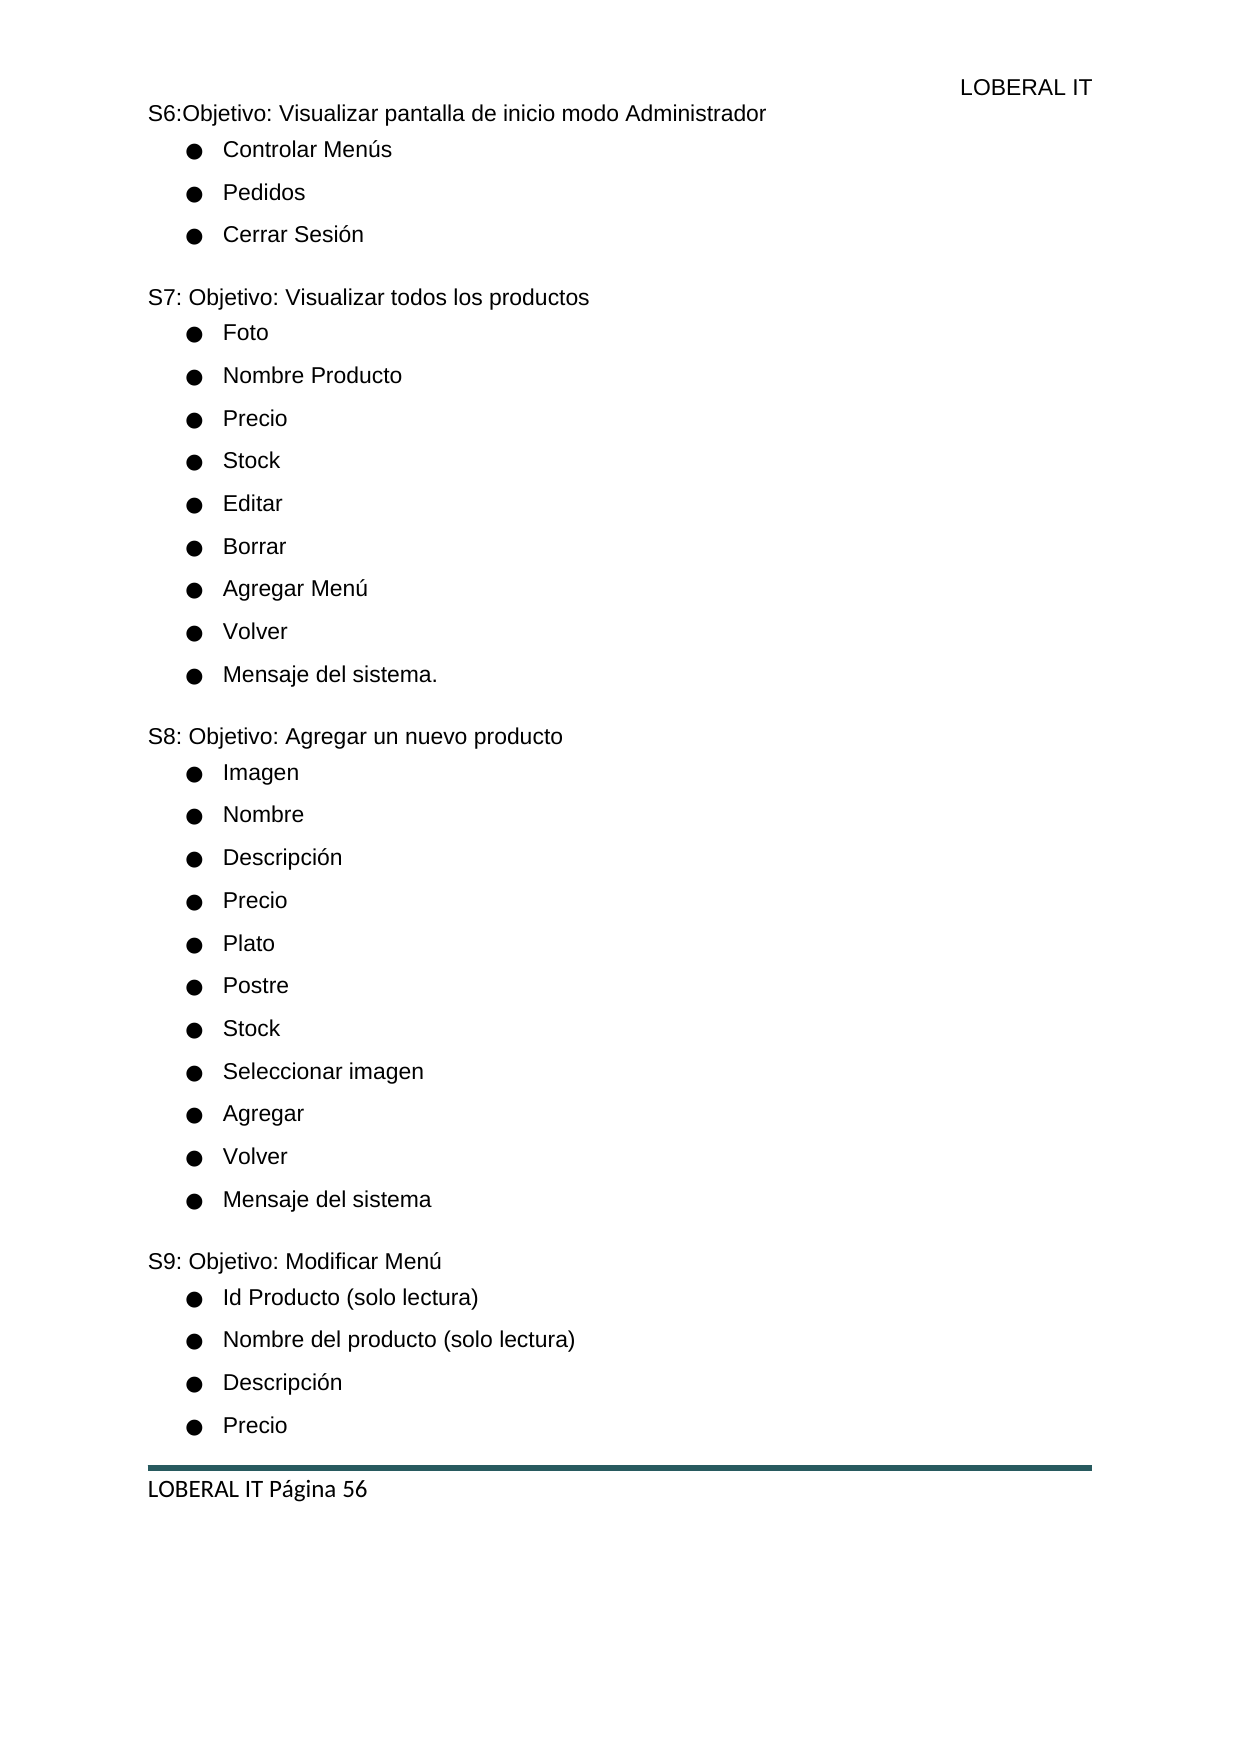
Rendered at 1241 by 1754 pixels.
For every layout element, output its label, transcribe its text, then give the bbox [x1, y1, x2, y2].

text S6:Objetivo: Visualizar pantalla de inicio modo Administrador [148, 100, 1092, 127]
list Borrar [185, 523, 1092, 566]
text S7: Objetivo: Visualizar todos los productos [148, 283, 1092, 310]
list Imagen [185, 749, 1092, 792]
list Nombre [185, 792, 1092, 835]
list Volver [185, 1134, 1092, 1176]
list Mensaje del sistema. [185, 651, 1092, 694]
list Mensaje del sistema [185, 1176, 1092, 1219]
list Foto [185, 310, 1092, 352]
list Editar [185, 481, 1092, 523]
list Nombre Producto [185, 352, 1092, 395]
list Agregar Menú [185, 566, 1092, 609]
list Seleccionar imagen [185, 1048, 1092, 1091]
list Precio [185, 1402, 1092, 1445]
list Precio [185, 395, 1092, 438]
list Descripción [185, 835, 1092, 877]
list Controlar Menús [185, 127, 1092, 169]
text S8: Objetivo: Agregar un nuevo producto [148, 723, 1092, 749]
list Id Producto (solo lectura) [185, 1274, 1092, 1317]
list Pedidos [185, 169, 1092, 212]
list Stock [185, 1006, 1092, 1048]
list Agregar [185, 1091, 1092, 1134]
list Precio [185, 877, 1092, 920]
list Stock [185, 438, 1092, 481]
text S9: Objetivo: Modificar Menú [148, 1248, 1092, 1274]
list Postre [185, 963, 1092, 1006]
list Volver [185, 609, 1092, 651]
list Nombre del producto (solo lectura) [185, 1317, 1092, 1359]
list Plato [185, 920, 1092, 963]
list Cerrar Sesión [185, 212, 1092, 255]
list Descripción [185, 1359, 1092, 1402]
